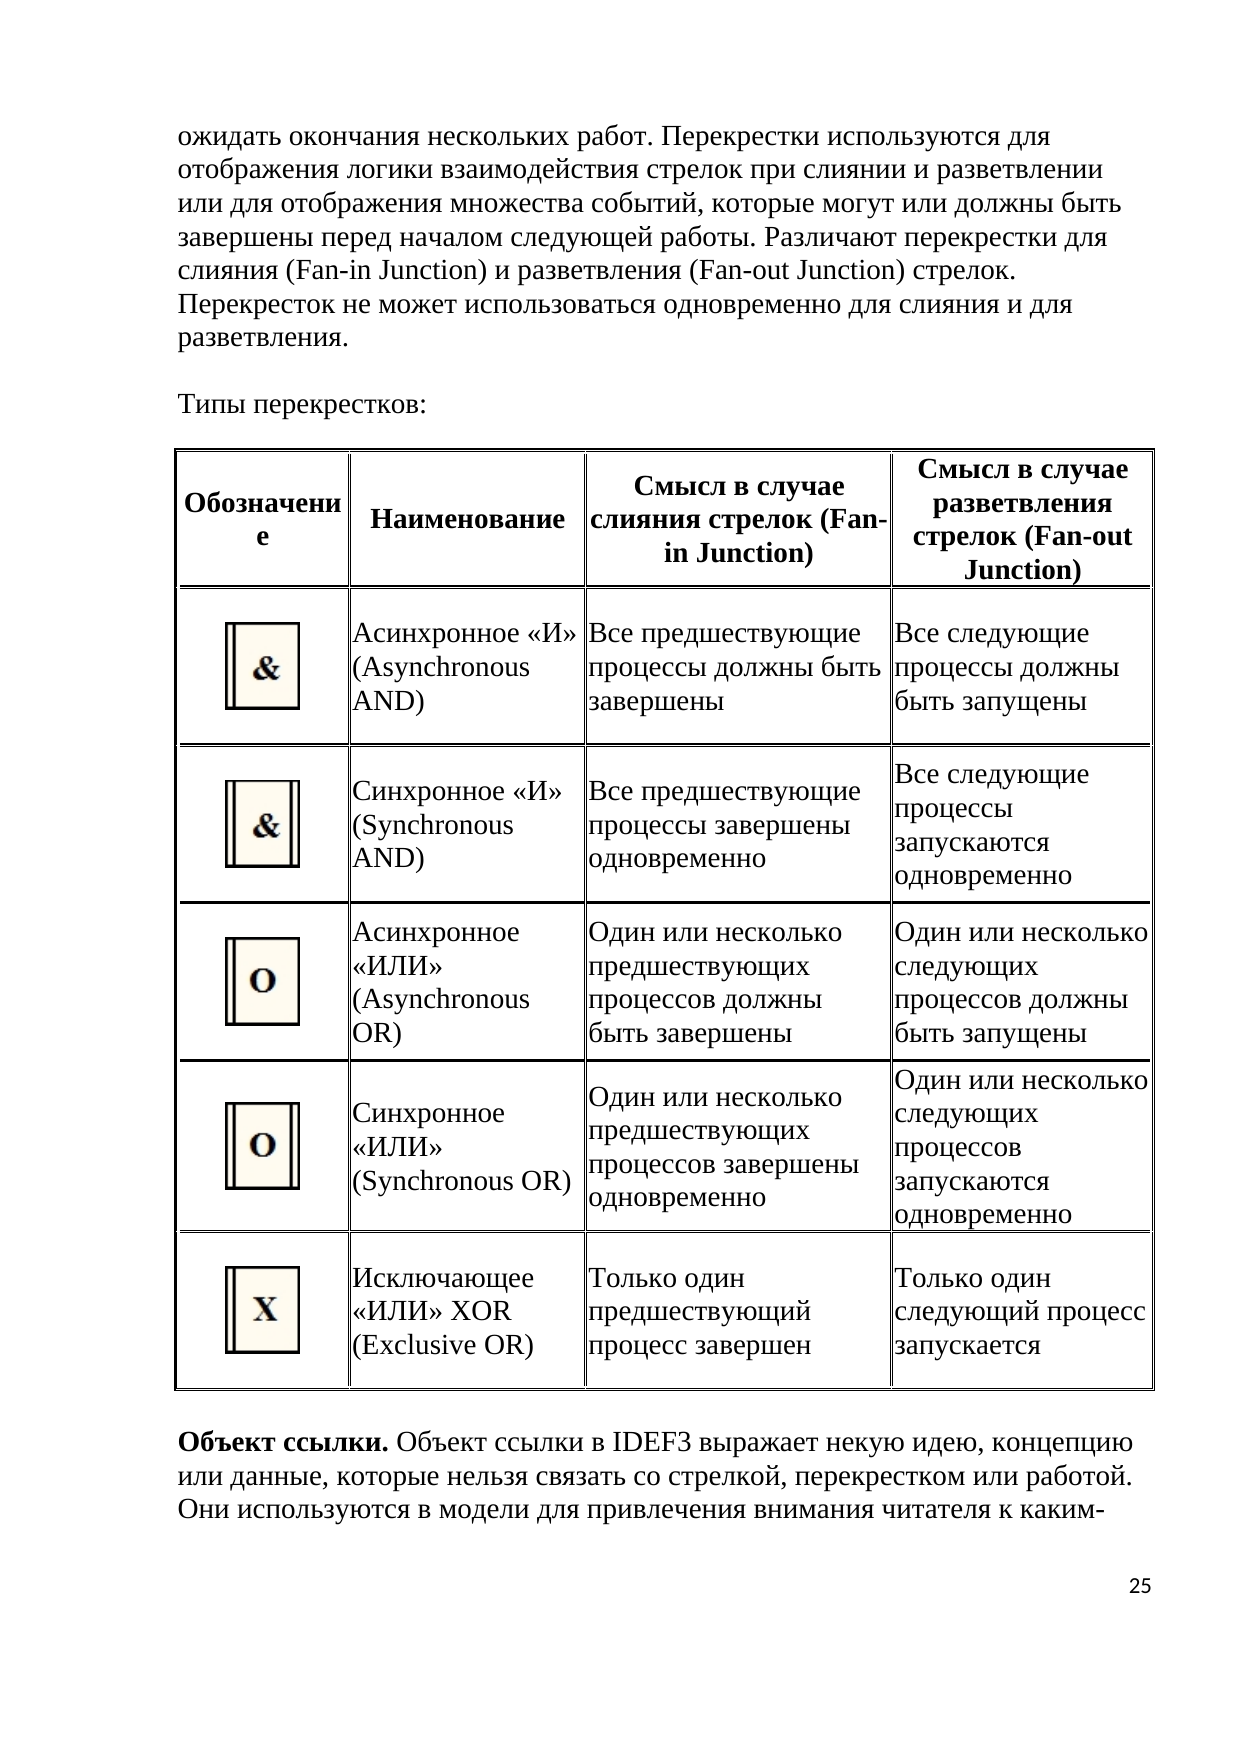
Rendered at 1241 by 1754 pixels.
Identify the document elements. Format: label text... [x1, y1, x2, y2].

table_cell [177, 1059, 348, 1230]
table_cell Асинхронное «И» (Asynchronous AND) [351, 589, 584, 743]
table_cell Все предшествующие процессы завершены одновременно [587, 747, 890, 901]
table_header Обозначение [177, 452, 349, 585]
table_cell Один или несколько следующих процессов должны быть запущены [893, 901, 1152, 1059]
table_header Смысл в случае слияния стрелок (Fan-in Junction) [586, 452, 892, 585]
picture [225, 937, 300, 1026]
table_header Смысл в случае разветвления стрелок (Fan-out Junction) [892, 452, 1152, 585]
picture [225, 622, 300, 710]
table_cell Асинхронное «ИЛИ» (Asynchronous OR) [351, 904, 584, 1059]
table_cell Один или несколько следующих процессов запускаются одновременно [893, 1059, 1152, 1230]
picture [225, 1266, 300, 1354]
table_cell Все следующие процессы запускаются одновременно [893, 743, 1152, 901]
picture [225, 780, 300, 868]
table_cell Только один следующий процесс запускается [892, 1230, 1153, 1388]
table_cell Синхронное «ИЛИ» (Synchronous OR) [351, 1062, 584, 1230]
table_cell Только один предшествующий процесс завершен [586, 1233, 892, 1388]
table_cell Исключающее «ИЛИ» XOR (Exclusive OR) [350, 1233, 586, 1388]
table_header Наименование [350, 452, 586, 585]
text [177, 1391, 1152, 1525]
table_cell [177, 901, 348, 1059]
table_cell [176, 1230, 349, 1388]
picture [225, 1102, 300, 1190]
table_cell Синхронное «И» (Synchronous AND) [351, 747, 584, 901]
table_cell Один или несколько предшествующих процессов должны быть завершены [587, 904, 890, 1059]
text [177, 118, 1152, 448]
table_cell [177, 743, 348, 901]
table_cell Один или несколько предшествующих процессов завершены одновременно [587, 1062, 890, 1230]
table_cell Все следующие процессы должны быть запущены [893, 585, 1152, 743]
table_cell Все предшествующие процессы должны быть завершены [587, 589, 890, 743]
table_cell [177, 585, 348, 743]
